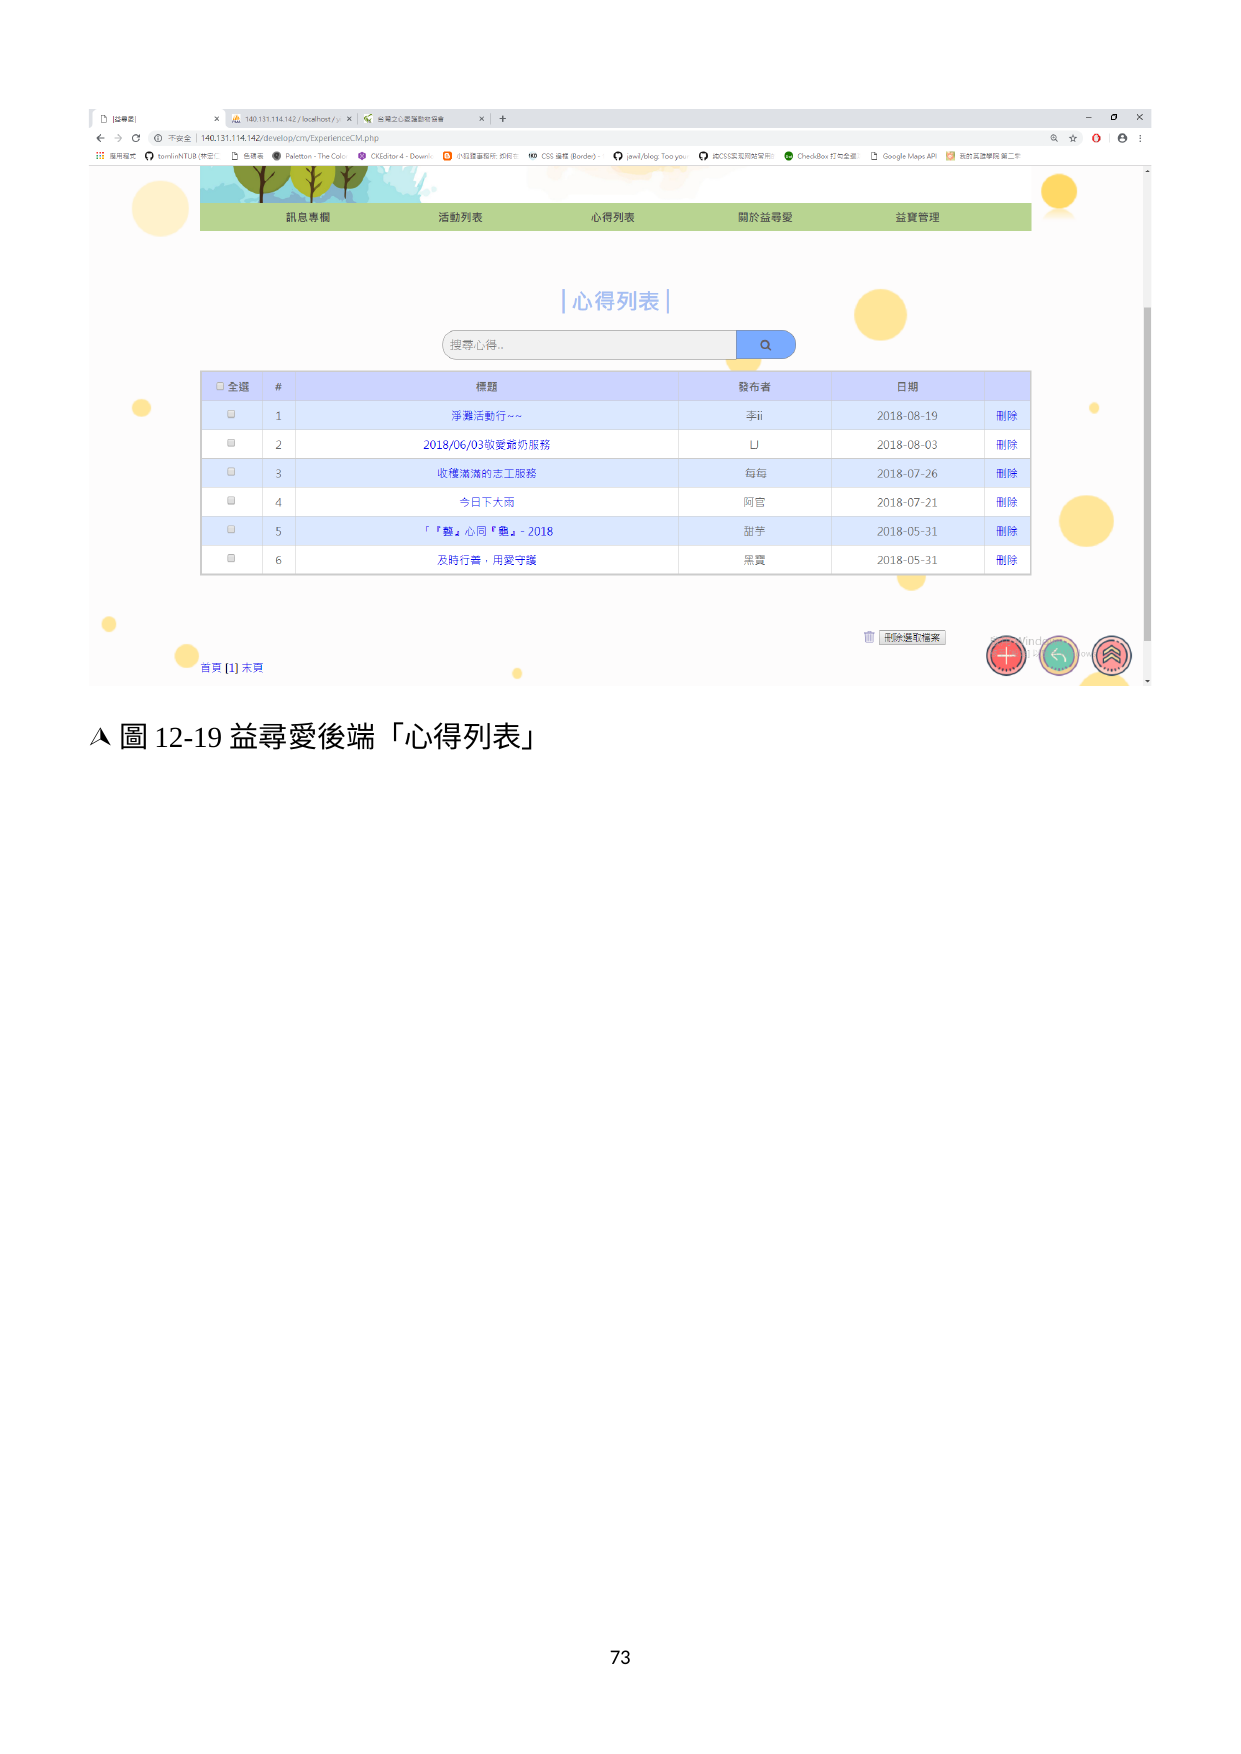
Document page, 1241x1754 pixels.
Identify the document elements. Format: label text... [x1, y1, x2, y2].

picture [88, 109, 1152, 686]
text 圖12-19 益尋愛後端「心得列表」 [89, 698, 1152, 773]
